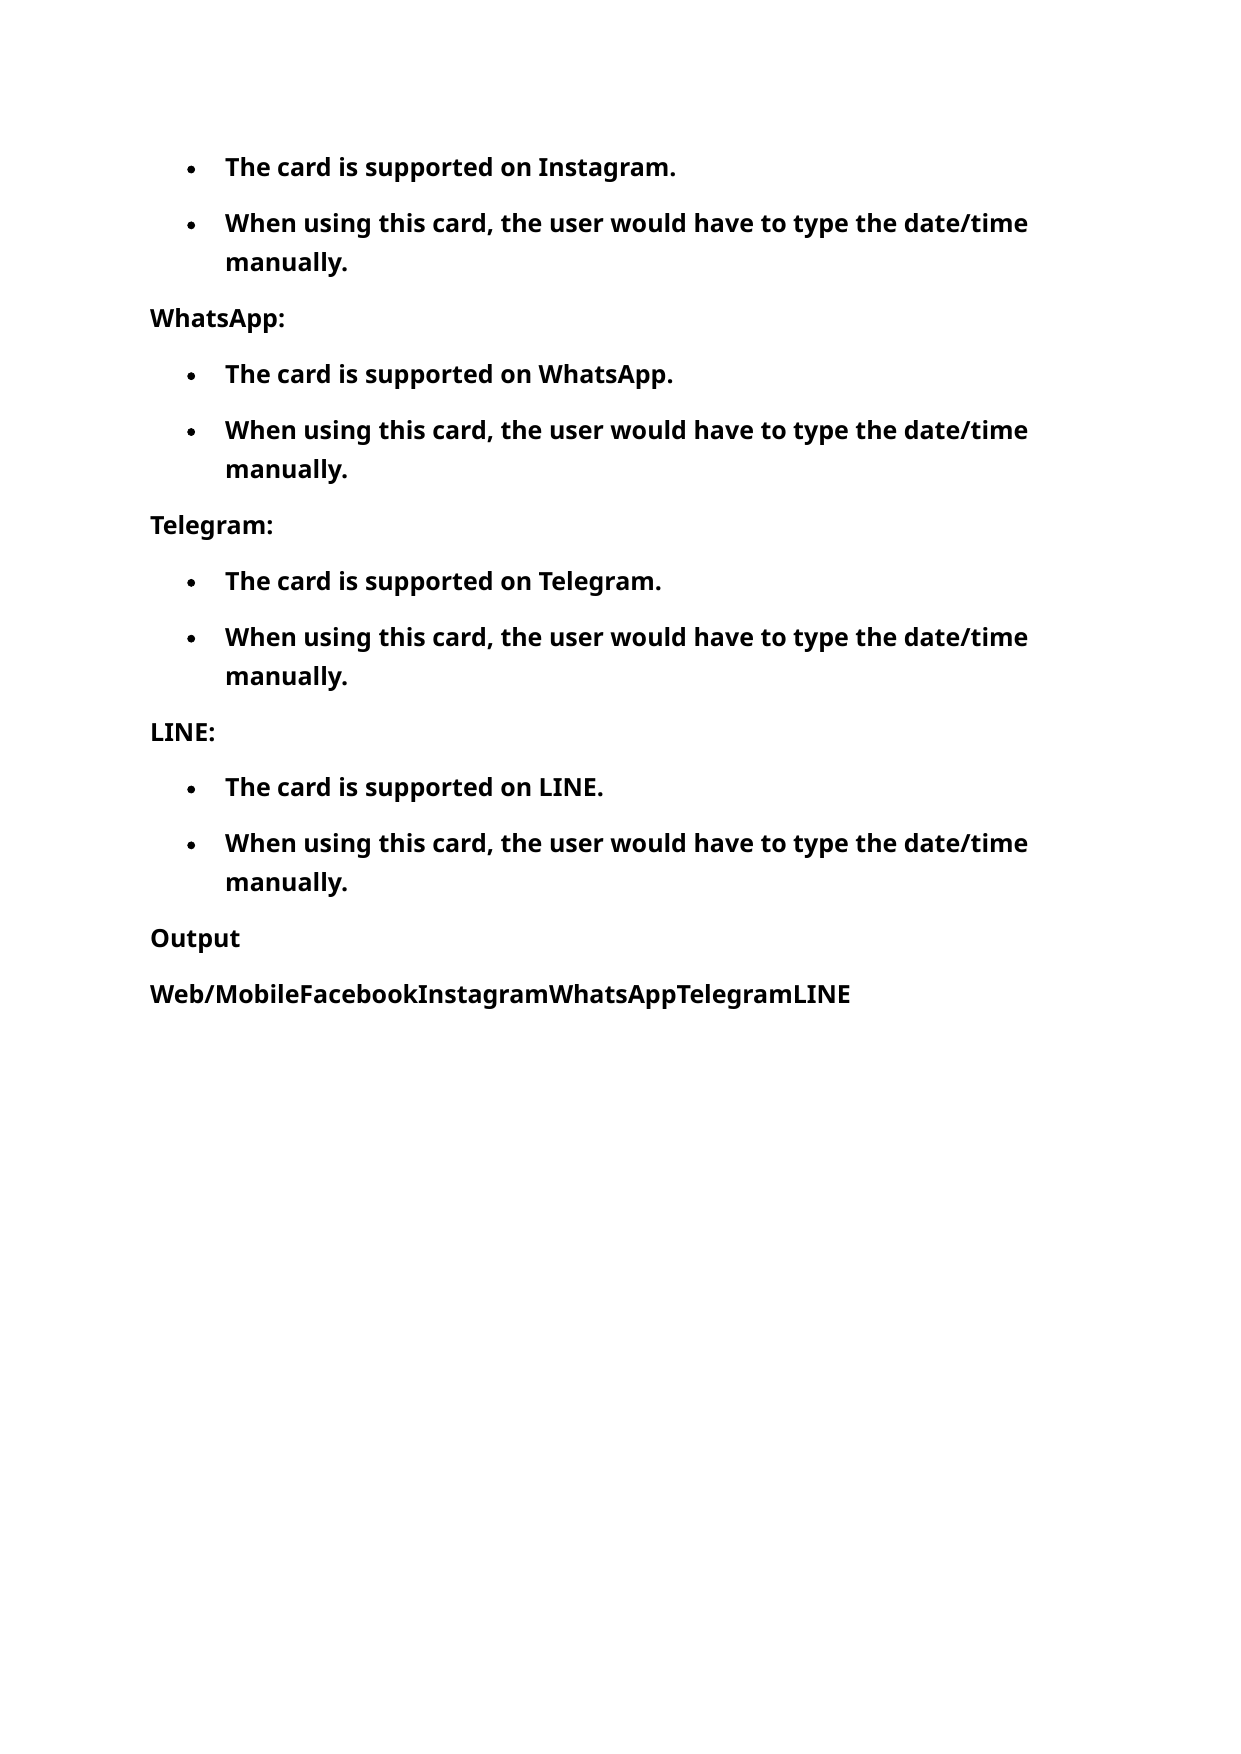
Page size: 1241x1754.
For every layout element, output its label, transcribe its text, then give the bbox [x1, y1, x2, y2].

list When using this card, the user would have to type the date/time manually. [187, 412, 1090, 486]
list The card is supported on Instagram. [187, 150, 1090, 184]
list The card is supported on LINE. [187, 770, 1090, 804]
text Telegram: [150, 507, 1090, 542]
text WhatsApp: [150, 301, 1090, 335]
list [187, 206, 1090, 279]
text Output [150, 921, 1090, 955]
list When using this card, the user would have to type the date/time manually. [187, 619, 1090, 692]
list The card is supported on WhatsApp. [187, 357, 1090, 391]
text Web/MobileFacebookInstagramWhatsAppTelegramLINE [150, 977, 1090, 1011]
list The card is supported on Telegram. [187, 563, 1090, 597]
list When using this card, the user would have to type the date/time manually. [187, 826, 1090, 899]
text LINE: [150, 714, 1090, 748]
